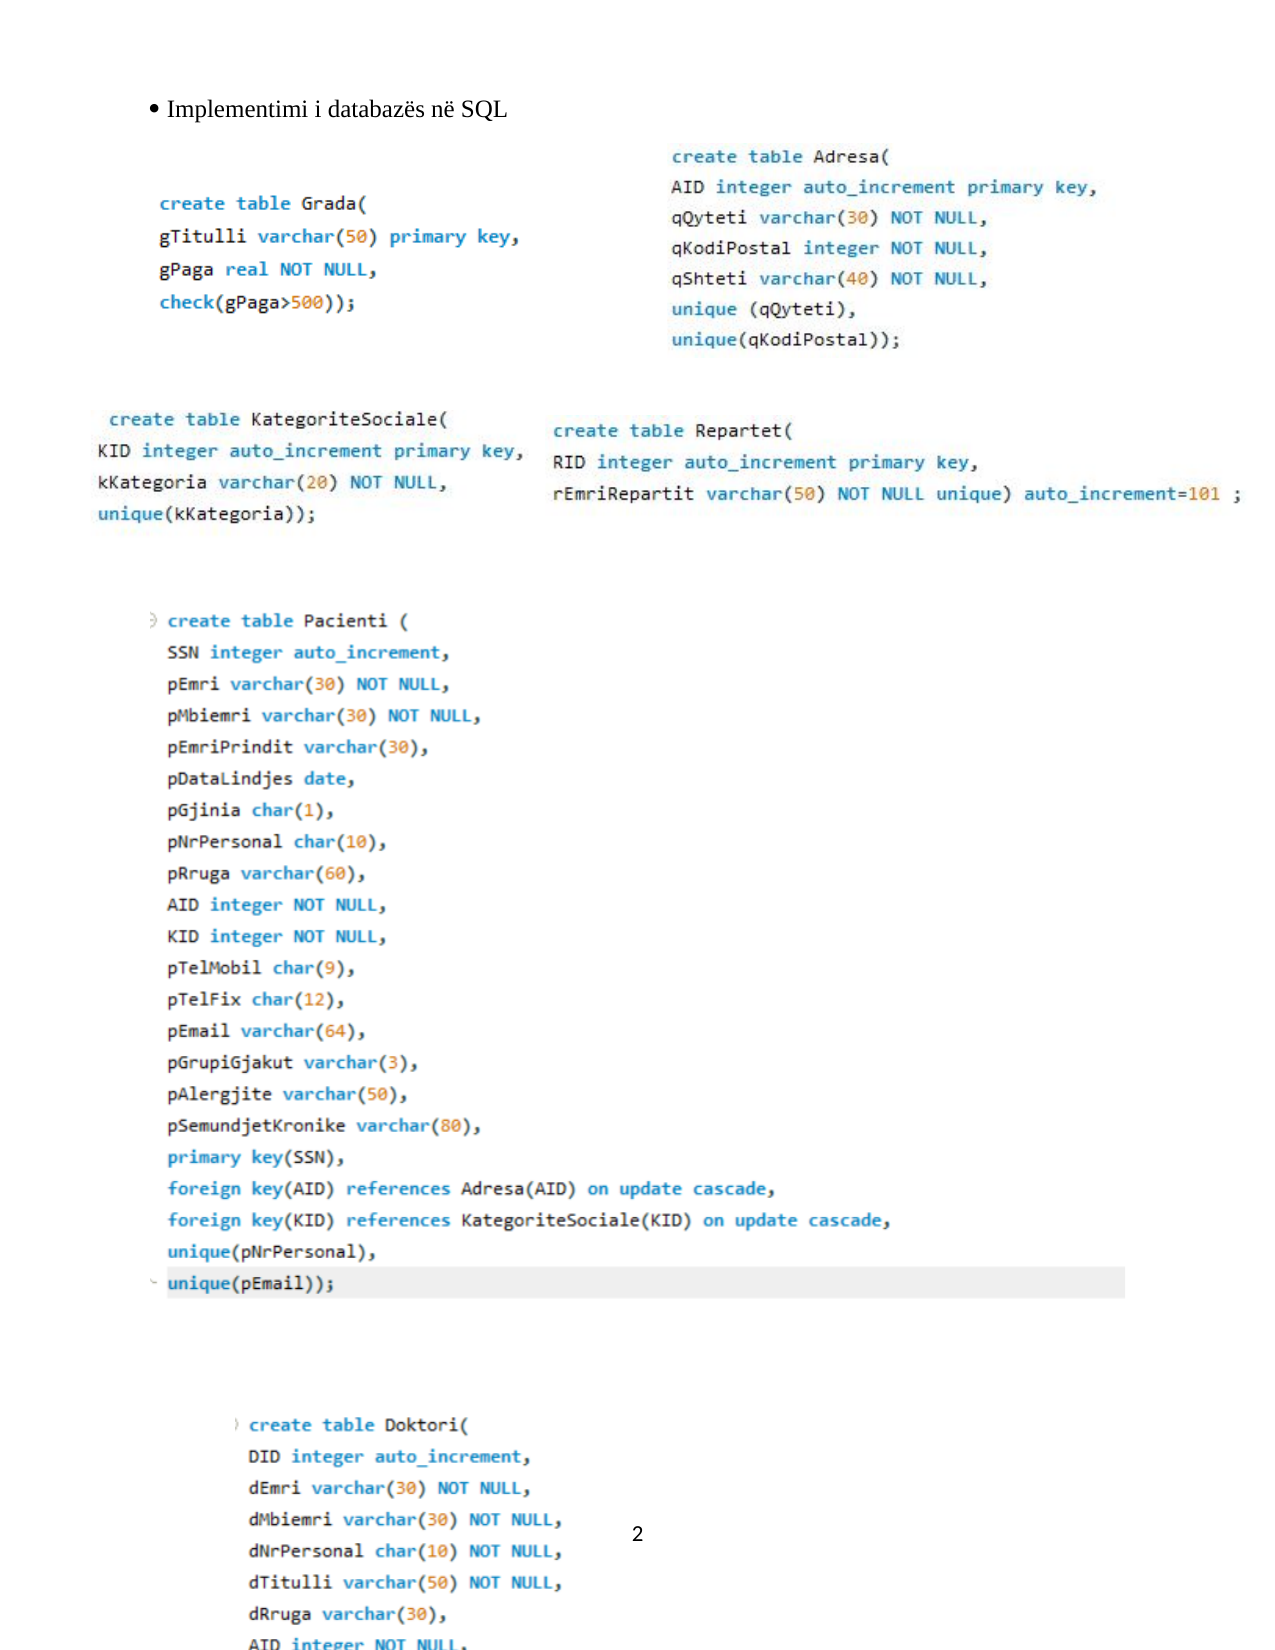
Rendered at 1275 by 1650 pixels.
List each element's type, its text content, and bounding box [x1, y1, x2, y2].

picture [90, 410, 535, 547]
picture [667, 143, 1116, 358]
picture [150, 188, 539, 326]
text Implementimi i databazës në SQL [150, 94, 1125, 122]
picture [150, 607, 1125, 1300]
picture [235, 1409, 1040, 1650]
picture [545, 415, 1264, 527]
